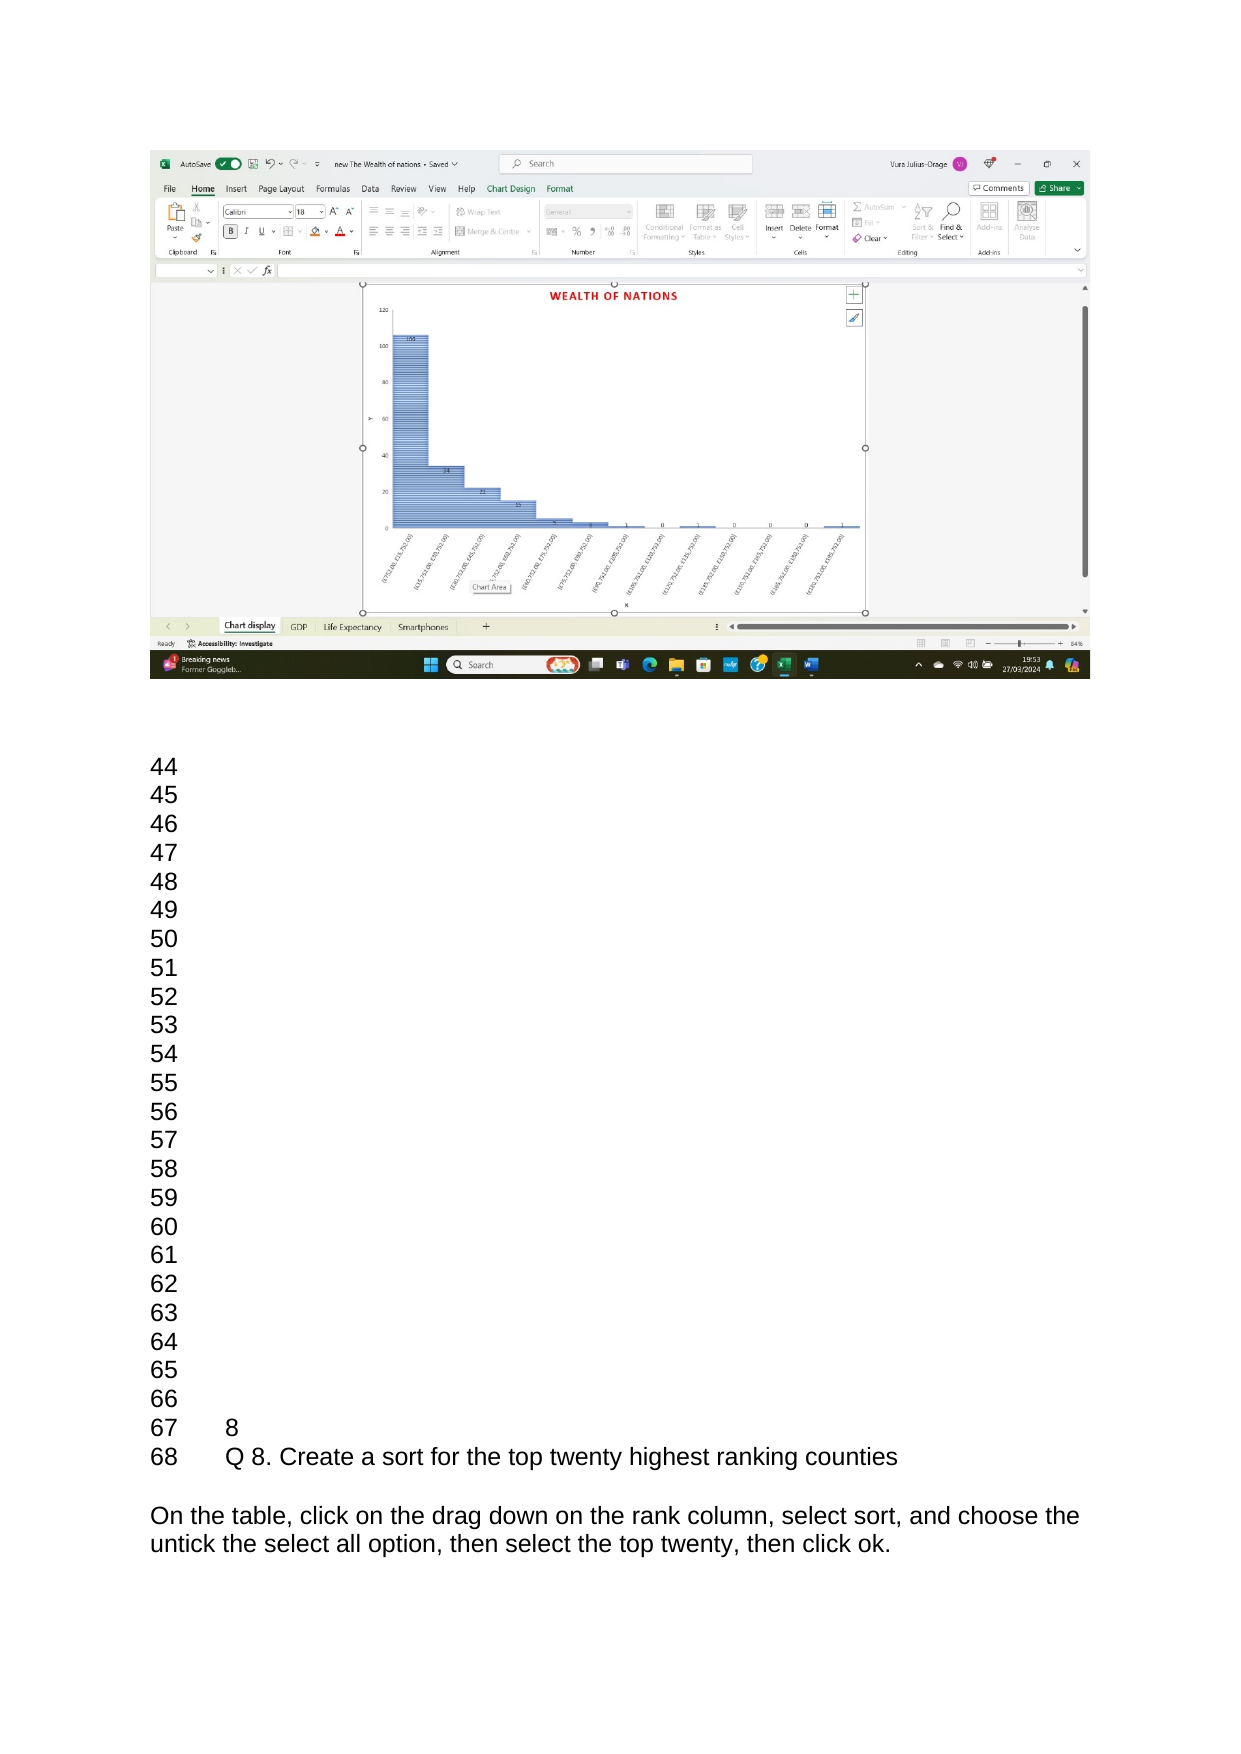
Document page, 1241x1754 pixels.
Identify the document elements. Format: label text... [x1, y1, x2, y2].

picture [150, 150, 1091, 679]
text On the table, click on the drag down on the rank column, select sort, and choose the untick the select all option, then select the top twenty, then click ok. [150, 1501, 1090, 1558]
list Q 8. Create a sort for the top twenty highest ranking counties [150, 1441, 1090, 1470]
list 8 [150, 1413, 1090, 1441]
